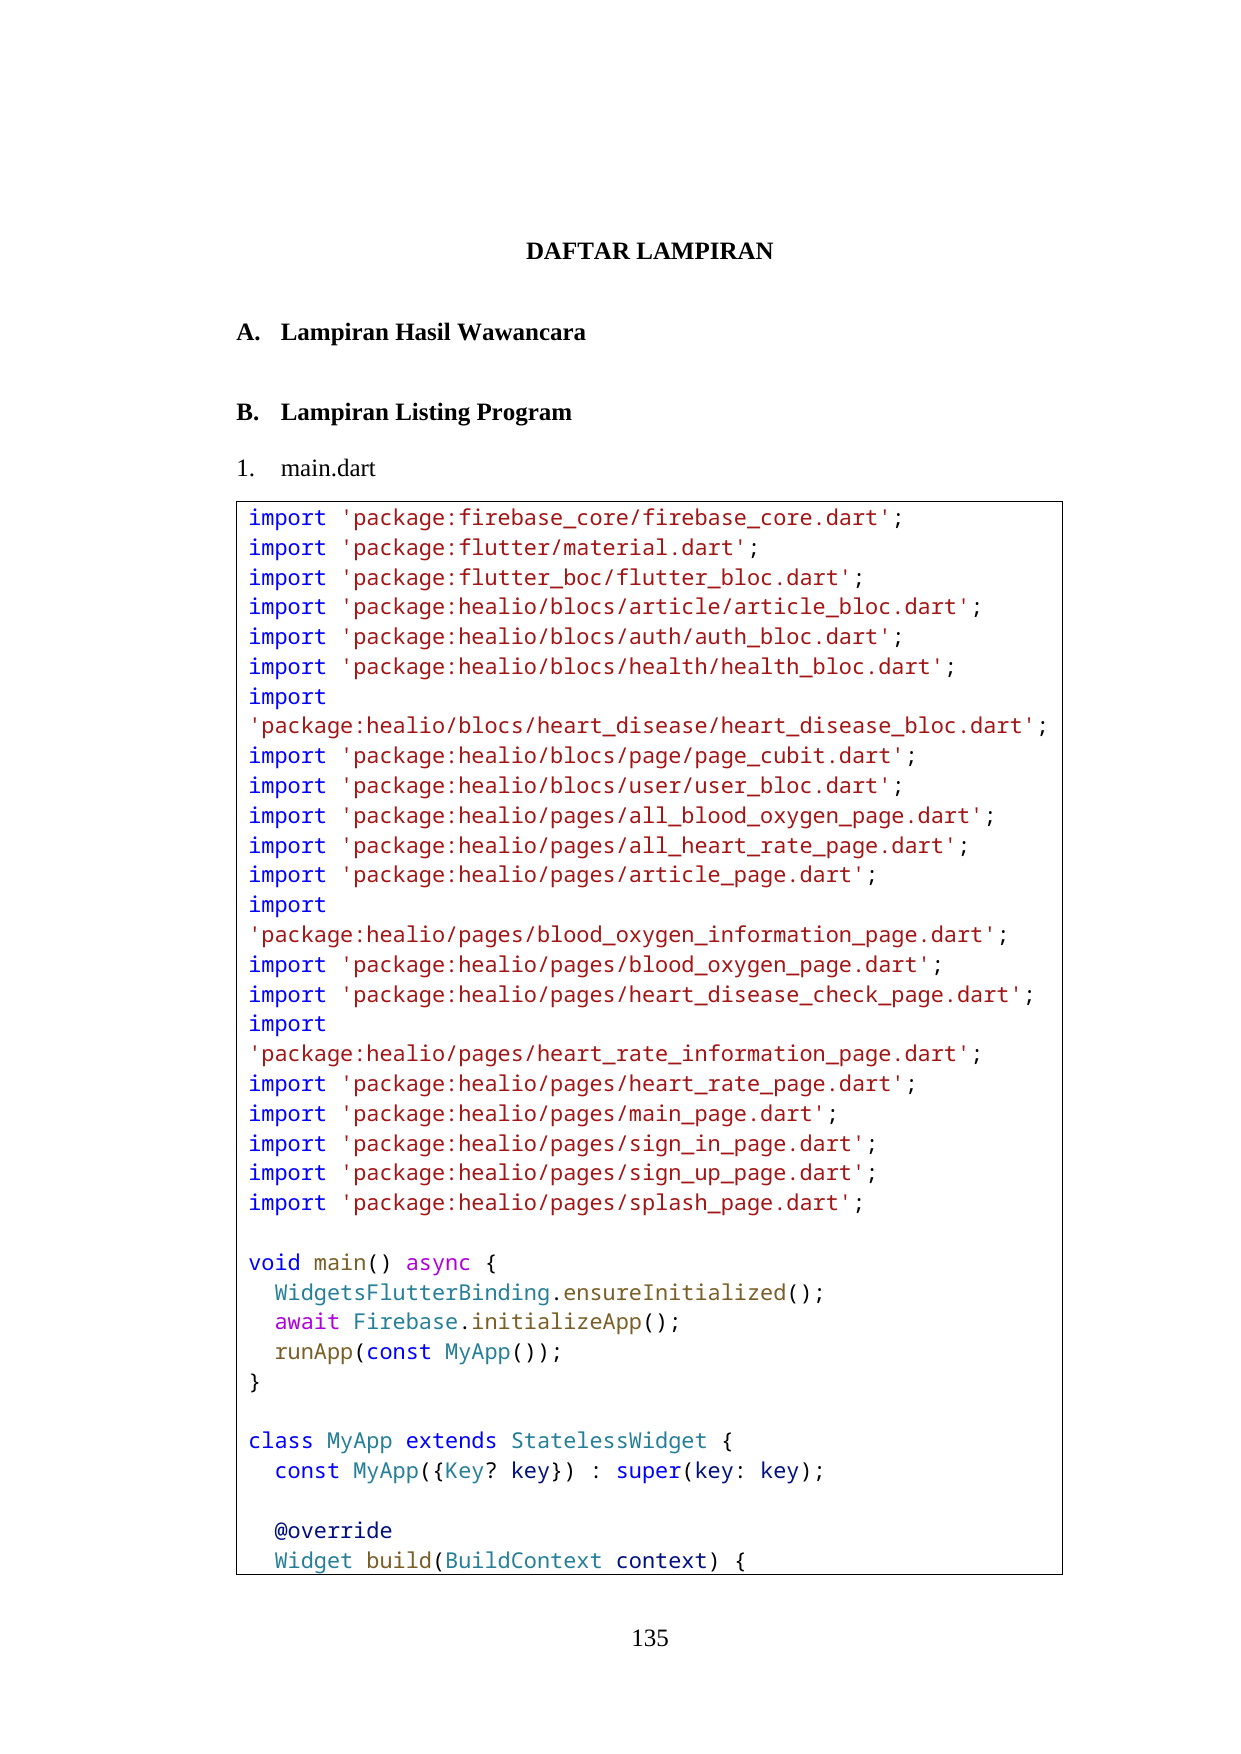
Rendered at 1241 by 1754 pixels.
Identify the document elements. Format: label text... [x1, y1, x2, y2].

subtitle Lampiran Hasil Wawancara [236, 317, 1063, 346]
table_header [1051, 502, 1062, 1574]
list main.dart [236, 453, 1063, 482]
subtitle DAFTAR LAMPIRAN [236, 236, 1063, 265]
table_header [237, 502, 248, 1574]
subtitle Lampiran Listing Program [236, 397, 1063, 426]
